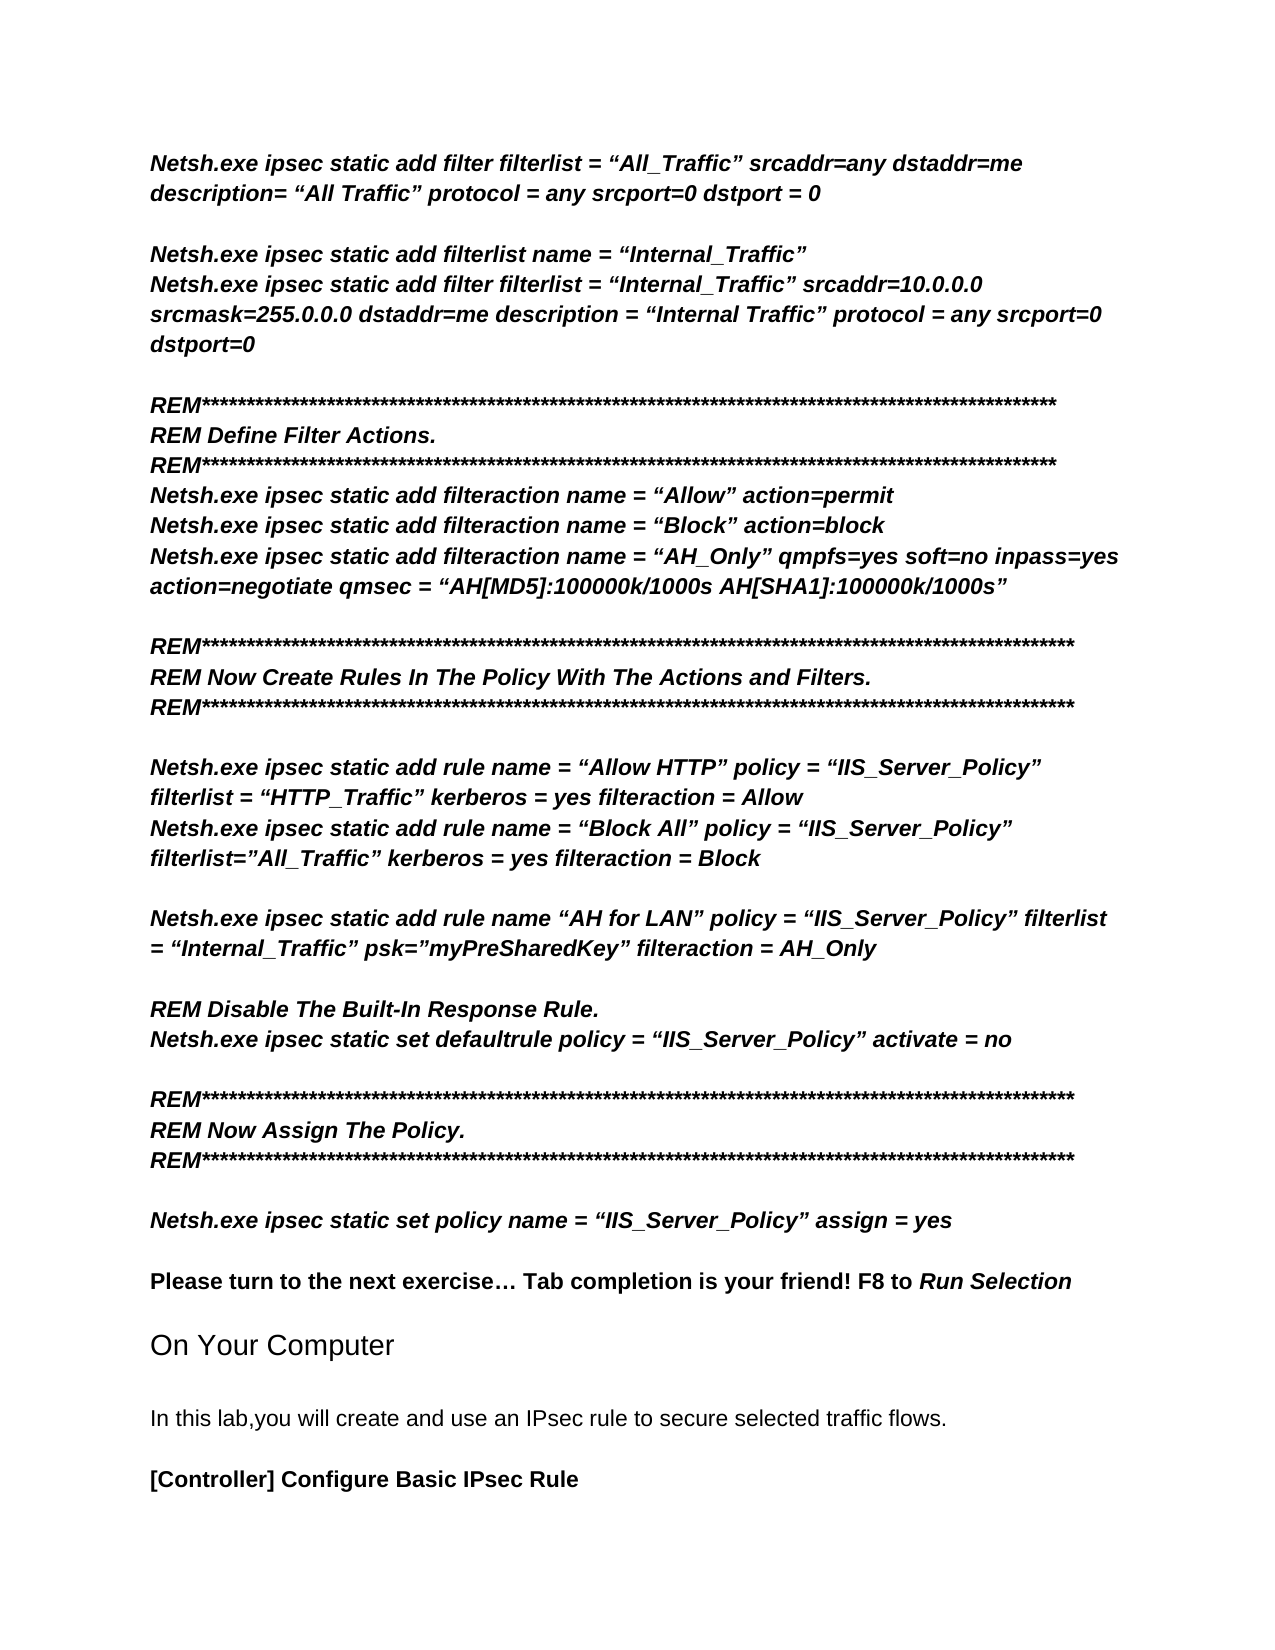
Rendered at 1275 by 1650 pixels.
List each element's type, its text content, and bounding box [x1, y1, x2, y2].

text Netsh.exe ipsec static set policy name = “IIS_Server_Policy” assign = yes [150, 1207, 1125, 1234]
text Netsh.exe ipsec static add rule name = “Block All” policy = “IIS_Server_Policy” filterlist=”All_Traffic” kerberos = yes filteraction = Block [150, 814, 1125, 871]
text On Your Computer [150, 1328, 1125, 1362]
text Please turn to the next exercise… Tab completion is your friend! F8 to Run Selection [150, 1268, 1125, 1294]
text REM************************************************************************************************** [150, 1086, 1125, 1113]
text REM Define Filter Actions. [150, 422, 1125, 448]
text Netsh.exe ipsec static add filteraction name = “Allow” action=permit [150, 482, 1125, 509]
text Netsh.exe ipsec static add rule name = “Allow HTTP” policy = “IIS_Server_Policy” filterlist = “HTTP_Traffic” kerberos = yes filteraction = Allow [150, 754, 1125, 811]
text REM Disable The Built-In Response Rule. [150, 996, 1125, 1022]
text REM************************************************************************************************** [150, 694, 1125, 720]
text Netsh.exe ipsec static add filter filterlist = “All_Traffic” srcaddr=any dstaddr=me description= “All Traffic” protocol = any srcport=0 dstport = 0 [150, 150, 1125, 207]
text REM Now Create Rules In The Policy With The Actions and Filters. [150, 663, 1125, 690]
text REM************************************************************************************************** [150, 1147, 1125, 1173]
text Netsh.exe ipsec static add rule name “AH for LAN” policy = “IIS_Server_Policy” filterlist = “Internal_Traffic” psk=”myPreSharedKey” filteraction = AH_Only [150, 905, 1125, 962]
text Netsh.exe ipsec static add filterlist name = “Internal_Traffic” [150, 241, 1125, 267]
text Netsh.exe ipsec static set defaultrule policy = “IIS_Server_Policy” activate = no [150, 1026, 1125, 1052]
text Netsh.exe ipsec static add filter filterlist = “Internal_Traffic” srcaddr=10.0.0.0 srcmask=255.0.0.0 dstaddr=me description = “Internal Traffic” protocol = any srcport=0 dstport=0 [150, 271, 1125, 358]
text REM************************************************************************************************ [150, 452, 1125, 478]
text REM************************************************************************************************ [150, 392, 1125, 418]
text Netsh.exe ipsec static add filteraction name = “Block” action=block [150, 512, 1125, 539]
text REM Now Assign The Policy. [150, 1117, 1125, 1143]
text [Controller] Configure Basic IPsec Rule [150, 1466, 1125, 1492]
text In this lab,you will create and use an IPsec rule to secure selected traffic flows. [150, 1405, 1125, 1432]
text Netsh.exe ipsec static add filteraction name = “AH_Only” qmpfs=yes soft=no inpass=yes action=negotiate qmsec = “AH[MD5]:100000k/1000s AH[SHA1]:100000k/1000s” [150, 543, 1125, 599]
text REM************************************************************************************************** [150, 633, 1125, 660]
